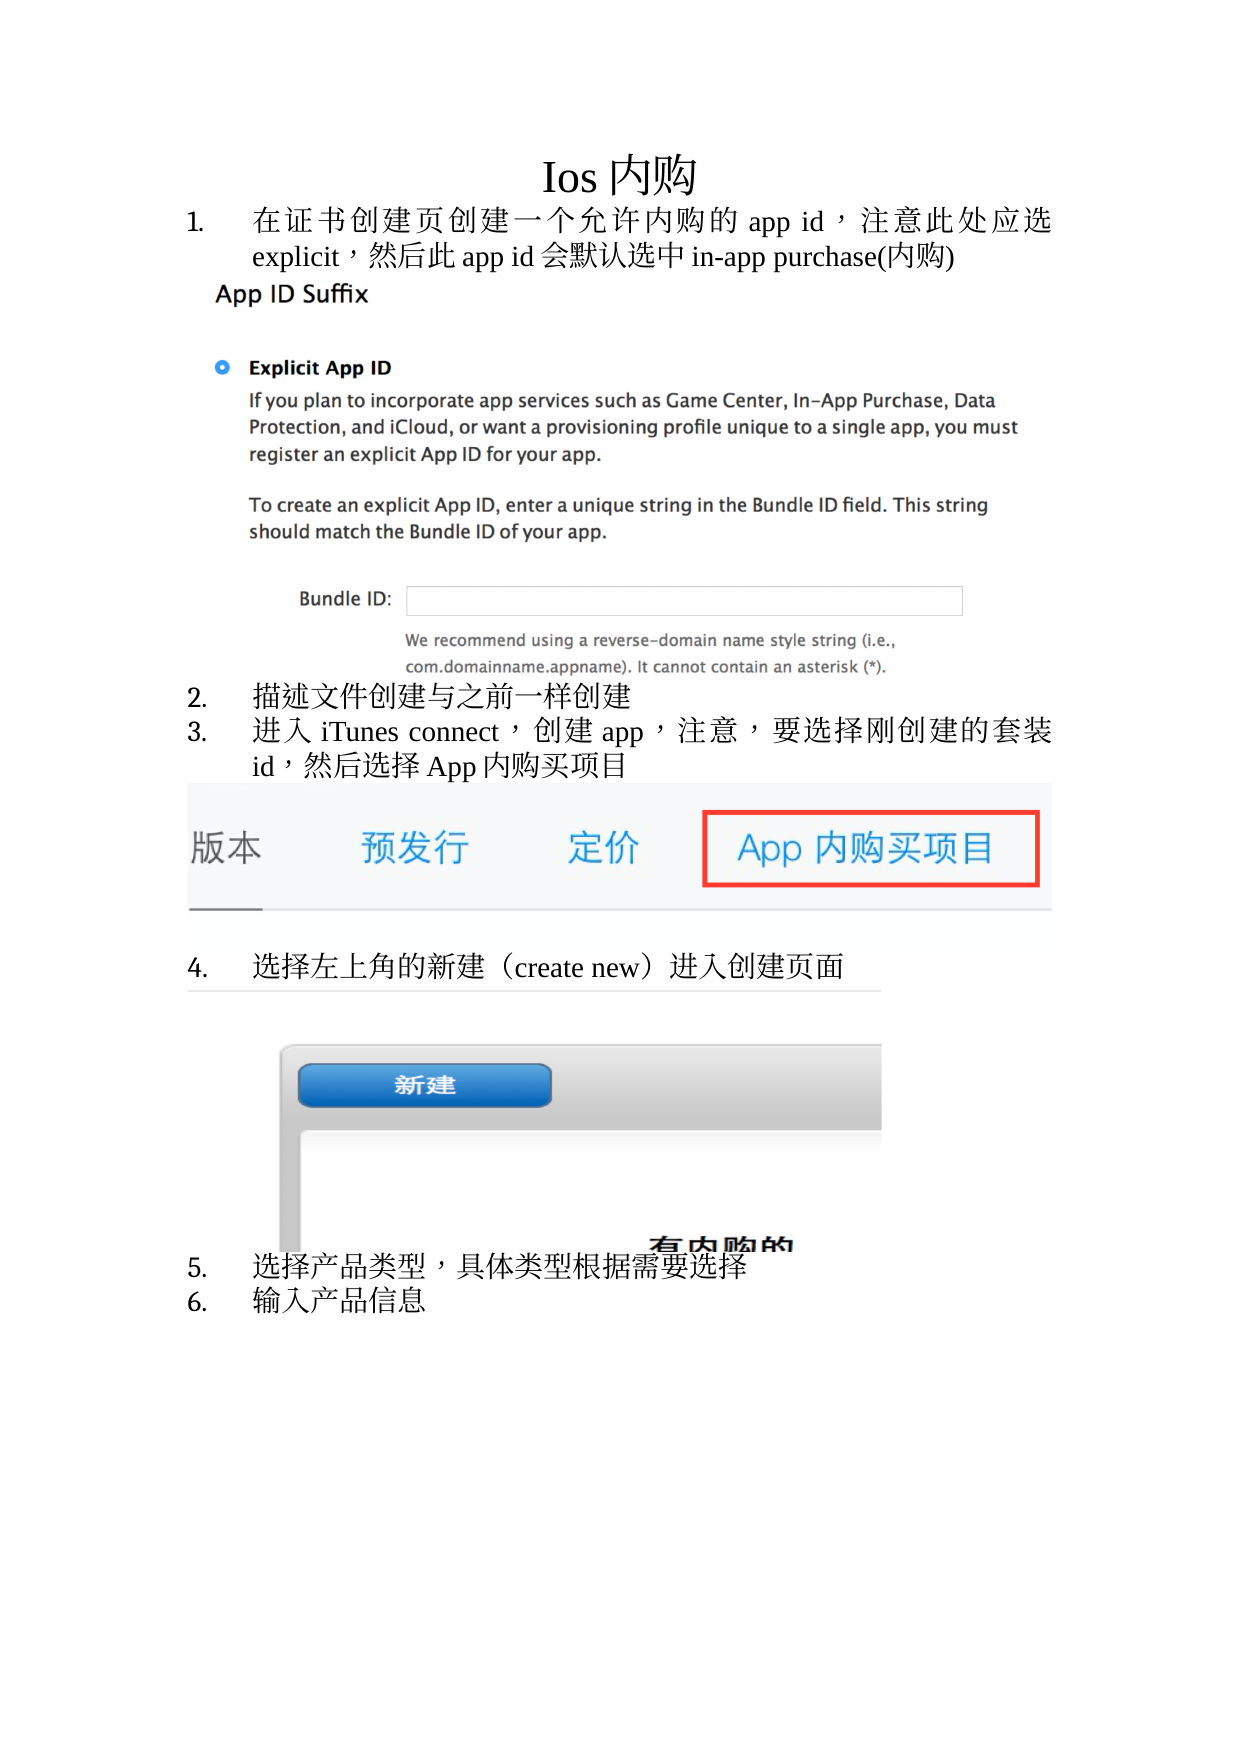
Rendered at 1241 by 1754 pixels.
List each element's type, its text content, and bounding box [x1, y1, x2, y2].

picture [187, 783, 1053, 951]
text Ios内购 [187, 150, 1053, 204]
list 选择左上角的新建（create new）进入创建页面 [187, 951, 1053, 985]
list 描述文件创建与之前一样创建 [187, 681, 1053, 714]
list 输入产品信息 [187, 1285, 1053, 1318]
list 进入iTunes connect，创建app，注意，要选择刚创建的套装id，然后选择App内购买项目 [187, 714, 1053, 783]
list 选择产品类型，具体类型根据需要选择 [187, 1251, 1053, 1285]
picture [187, 985, 882, 1252]
list 在证书创建页创建一个允许内购的app id，注意此处应选explicit，然后此app id会默认选中in-app purchase(内购) [187, 204, 1053, 273]
picture [187, 273, 1053, 681]
